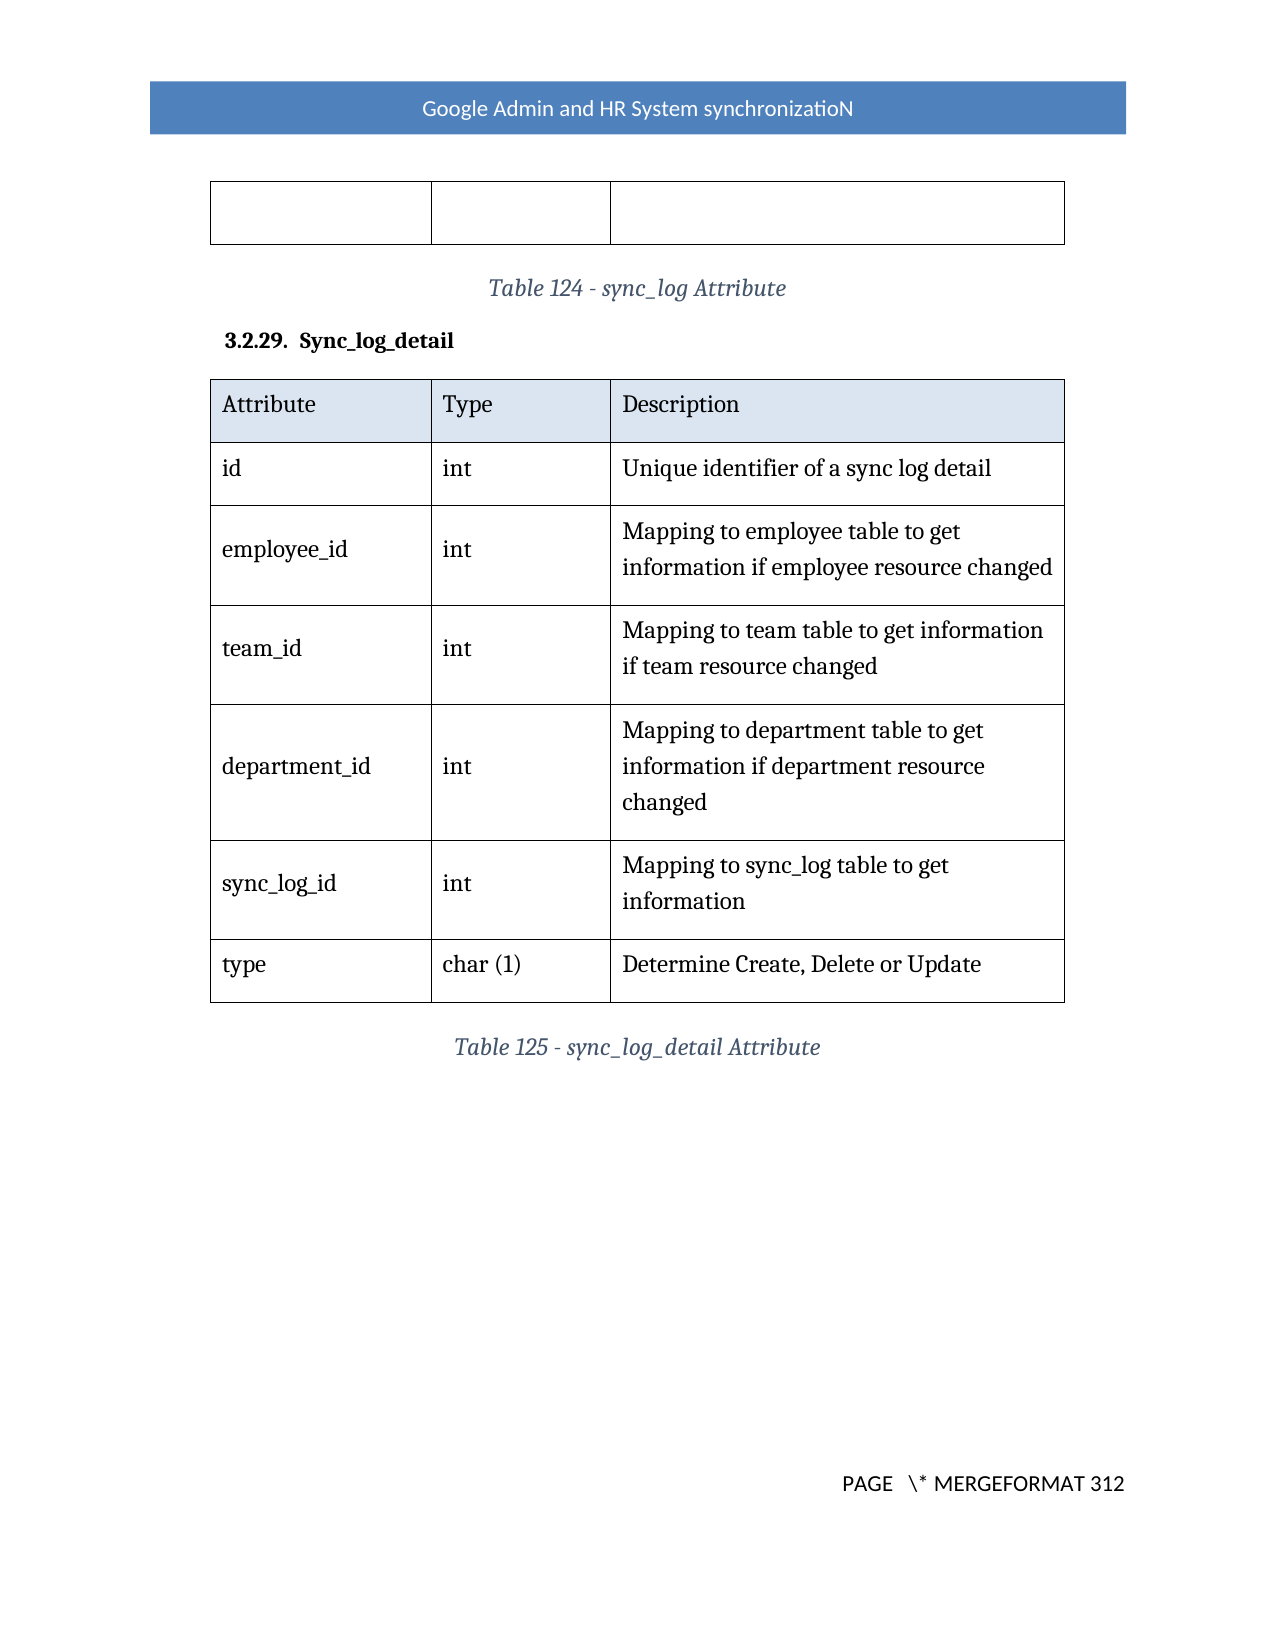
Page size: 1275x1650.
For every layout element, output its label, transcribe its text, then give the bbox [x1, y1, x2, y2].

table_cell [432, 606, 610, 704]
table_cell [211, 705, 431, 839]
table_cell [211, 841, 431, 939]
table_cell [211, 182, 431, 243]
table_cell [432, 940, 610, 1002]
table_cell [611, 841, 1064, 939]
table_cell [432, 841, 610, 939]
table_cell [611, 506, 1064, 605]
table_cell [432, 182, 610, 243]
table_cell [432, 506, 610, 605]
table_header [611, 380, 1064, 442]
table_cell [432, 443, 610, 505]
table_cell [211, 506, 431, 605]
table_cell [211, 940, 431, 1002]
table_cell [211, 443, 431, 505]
subtitle Sync_log_detail [225, 327, 1125, 354]
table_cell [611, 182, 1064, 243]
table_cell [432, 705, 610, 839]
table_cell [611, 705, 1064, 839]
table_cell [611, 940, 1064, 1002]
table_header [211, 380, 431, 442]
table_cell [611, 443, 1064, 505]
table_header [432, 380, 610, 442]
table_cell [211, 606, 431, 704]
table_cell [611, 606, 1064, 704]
